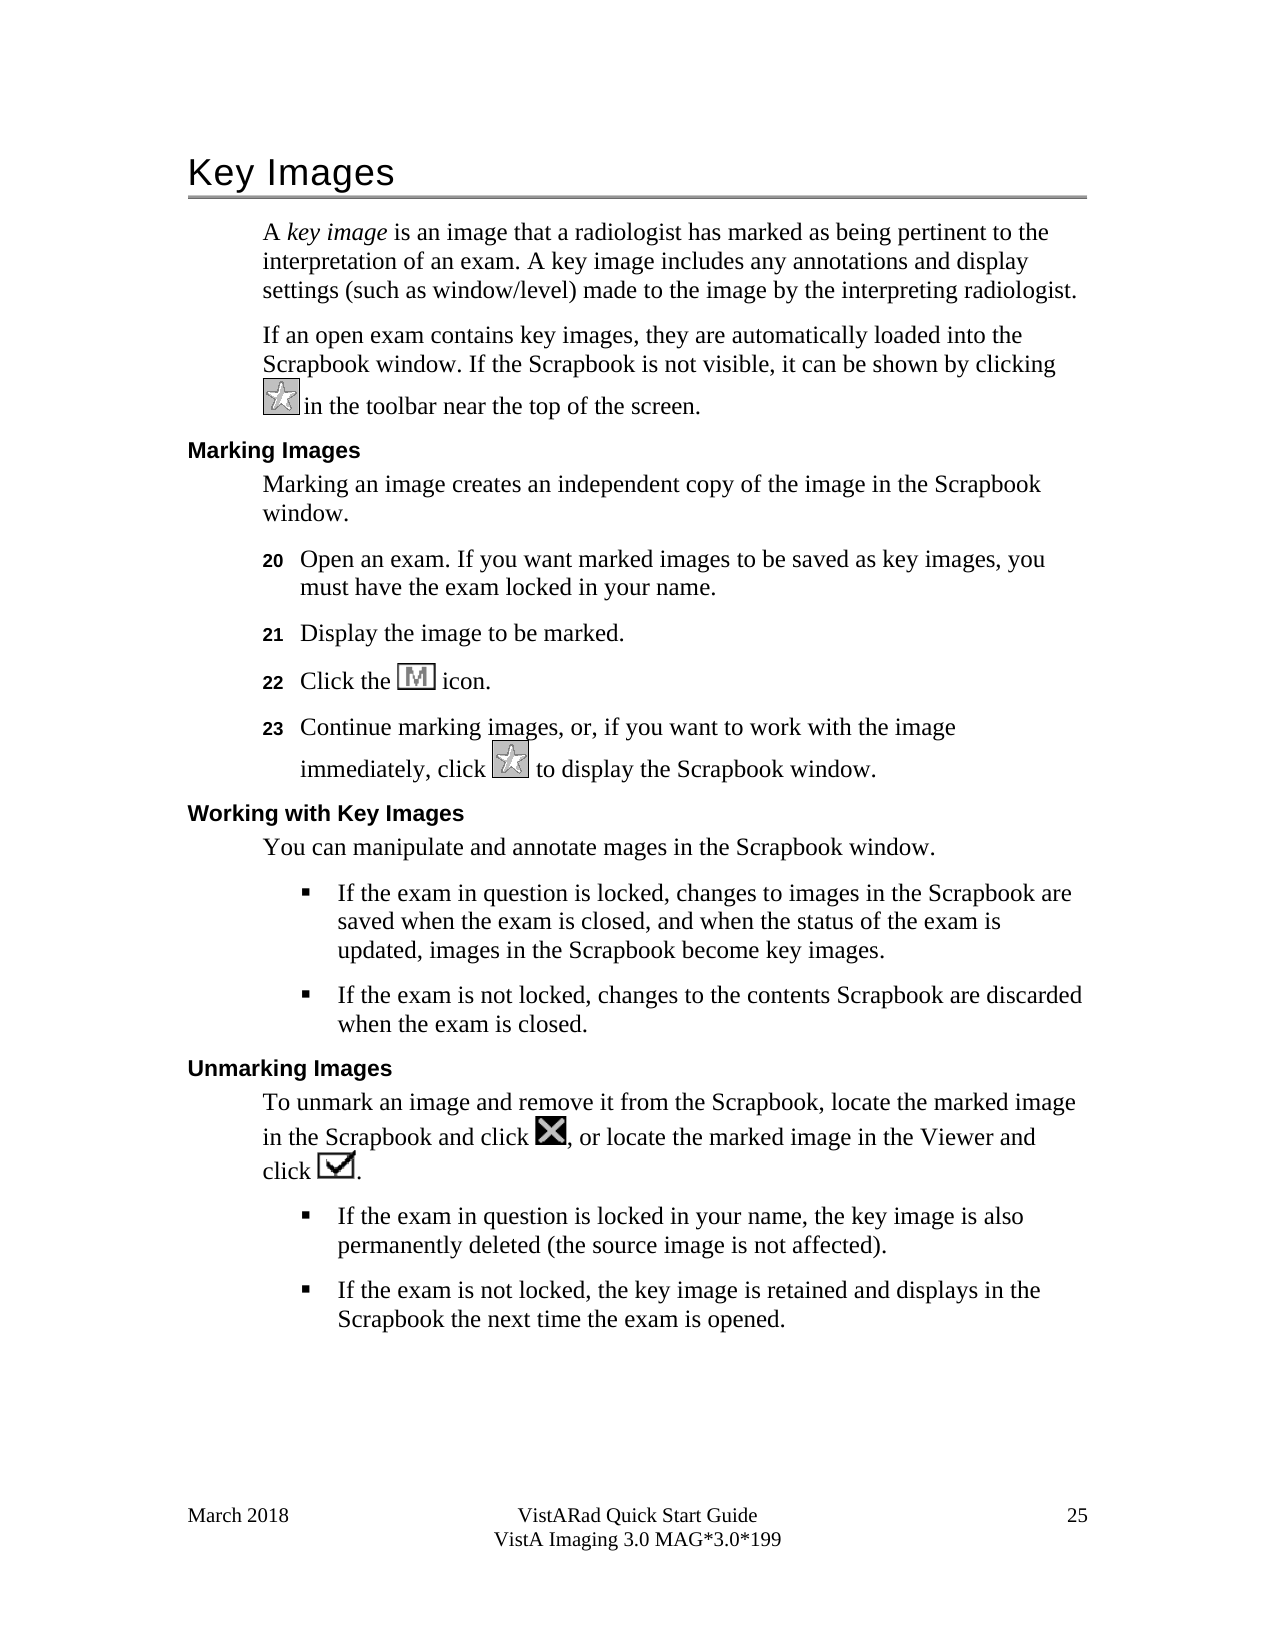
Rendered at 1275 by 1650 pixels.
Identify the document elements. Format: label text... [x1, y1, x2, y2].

picture [493, 741, 528, 777]
picture [317, 1150, 356, 1179]
list If the exam is not locked, the key image is retained and displays in the Scrapbook the next time the exam is opened. [300, 1275, 1087, 1333]
picture [397, 663, 436, 690]
text Marking an image creates an independent copy of the image in the Scrapbook window. [262, 469, 1087, 527]
list Display the image to be marked. [262, 618, 1087, 647]
list If the exam is not locked, changes to the contents Scrapbook are discarded when the exam is closed. [300, 981, 1087, 1038]
subtitle Unmarking Images [187, 1055, 1087, 1081]
list Continue marking images, or, if you want to work with the image immediately, click to display the Scrapbook window. [262, 712, 1087, 783]
list Click the icon. [262, 663, 1087, 695]
list If the exam in question is locked in your name, the key image is also permanently deleted (the source image is not affected). [300, 1201, 1087, 1259]
text A key image is an image that a radiologist has marked as being pertinent to the interpretation of an exam. A key image includes any annotations and display settings (such as window/level) made to the image by the interpreting radiologist. [262, 217, 1087, 303]
picture [264, 379, 299, 414]
subtitle Working with Key Images [187, 800, 1087, 826]
text If an open exam contains key images, they are automatically loaded into the Scrapbook window. If the Scrapbook is not visible, it can be shown by clicking in the toolbar near the top of the screen. [262, 320, 1087, 420]
subtitle Key Images [187, 150, 1087, 198]
text To unmark an image and remove it from the Scrapbook, locate the marked image in the Scrapbook and click , or locate the marked image in the Viewer and click . [262, 1087, 1087, 1184]
list If the exam in question is locked, changes to images in the Scrapbook are saved when the exam is closed, and when the status of the exam is updated, images in the Scrapbook become key images. [300, 878, 1087, 964]
subtitle Marking Images [187, 437, 1087, 463]
text You can manipulate and annotate mages in the Scrapbook window. [262, 832, 1087, 861]
list Open an exam. If you want marked images to be saved as key images, you must have the exam locked in your name. [262, 544, 1087, 601]
